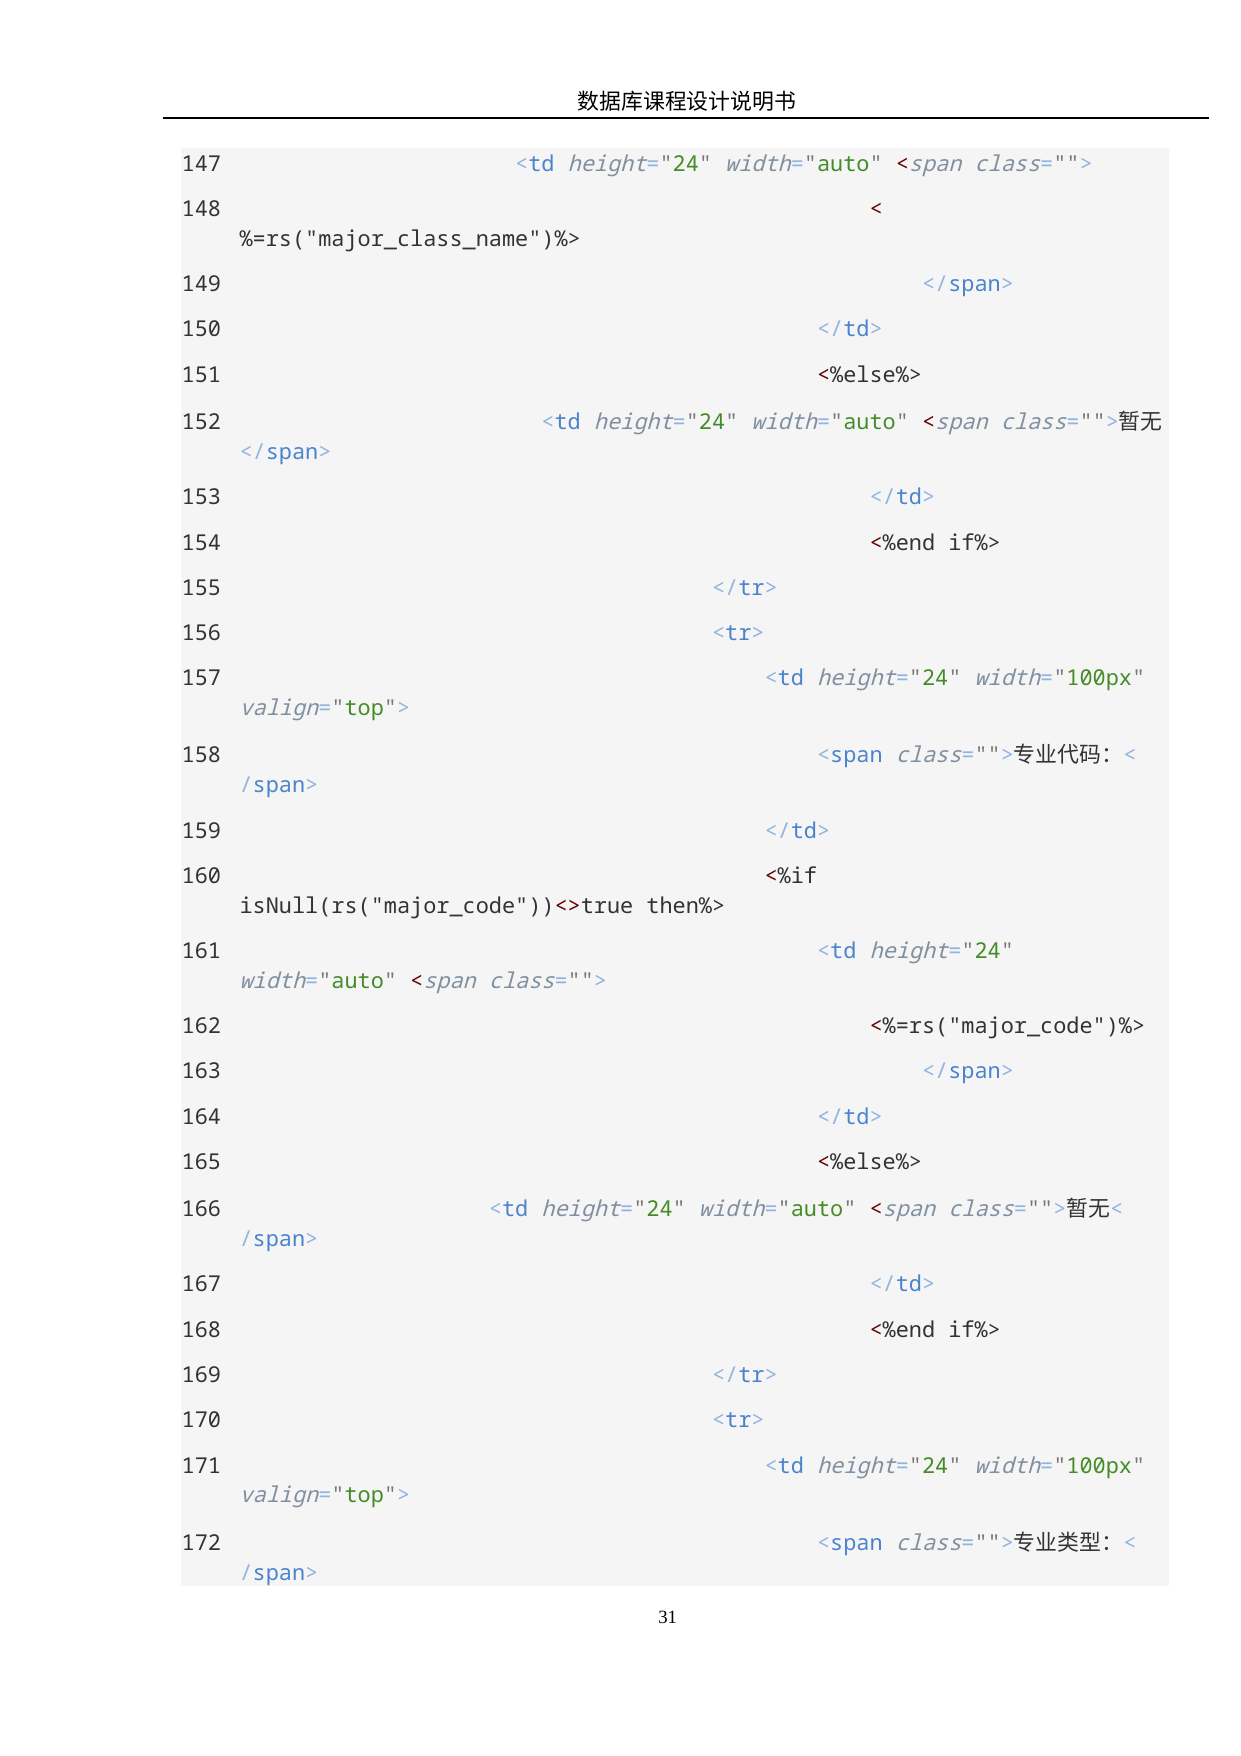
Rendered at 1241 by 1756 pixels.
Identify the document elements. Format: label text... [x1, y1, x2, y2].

list </td> [181, 481, 1169, 511]
list </td> [181, 1101, 1169, 1131]
list <td height="24" width="auto" <span class=""> [181, 935, 1169, 994]
list </tr> [181, 572, 1169, 602]
list <td height="24" width="100px" valign="top"> [181, 1450, 1169, 1509]
list </td> [181, 313, 1169, 343]
list <tr> [181, 617, 1169, 647]
list <tr> [181, 1404, 1169, 1434]
list <span class="">专业代码：</span> [181, 737, 1169, 799]
list <%end if%> [181, 1314, 1169, 1343]
list <%=rs("major_class_name")%> [181, 193, 1169, 253]
list <td height="24" width="auto" <span class="">暂无</span> [181, 404, 1169, 466]
list </tr> [181, 1359, 1169, 1389]
list <%=rs("major_code")%> [181, 1010, 1169, 1040]
list </td> [181, 1268, 1169, 1298]
list <%if isNull(rs("major_code"))<>true then%> [181, 860, 1169, 919]
list <span class="">专业类型：</span> [181, 1525, 1169, 1586]
list <%else%> [181, 1146, 1169, 1176]
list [181, 1191, 1169, 1253]
list <td height="24" width="auto" <span class=""> [181, 148, 1169, 177]
list <td height="24" width="100px" valign="top"> [181, 662, 1169, 722]
list </span> [181, 1055, 1169, 1085]
list </span> [181, 268, 1169, 298]
list <%else%> [181, 359, 1169, 388]
list <%end if%> [181, 526, 1169, 556]
list </td> [181, 814, 1169, 844]
